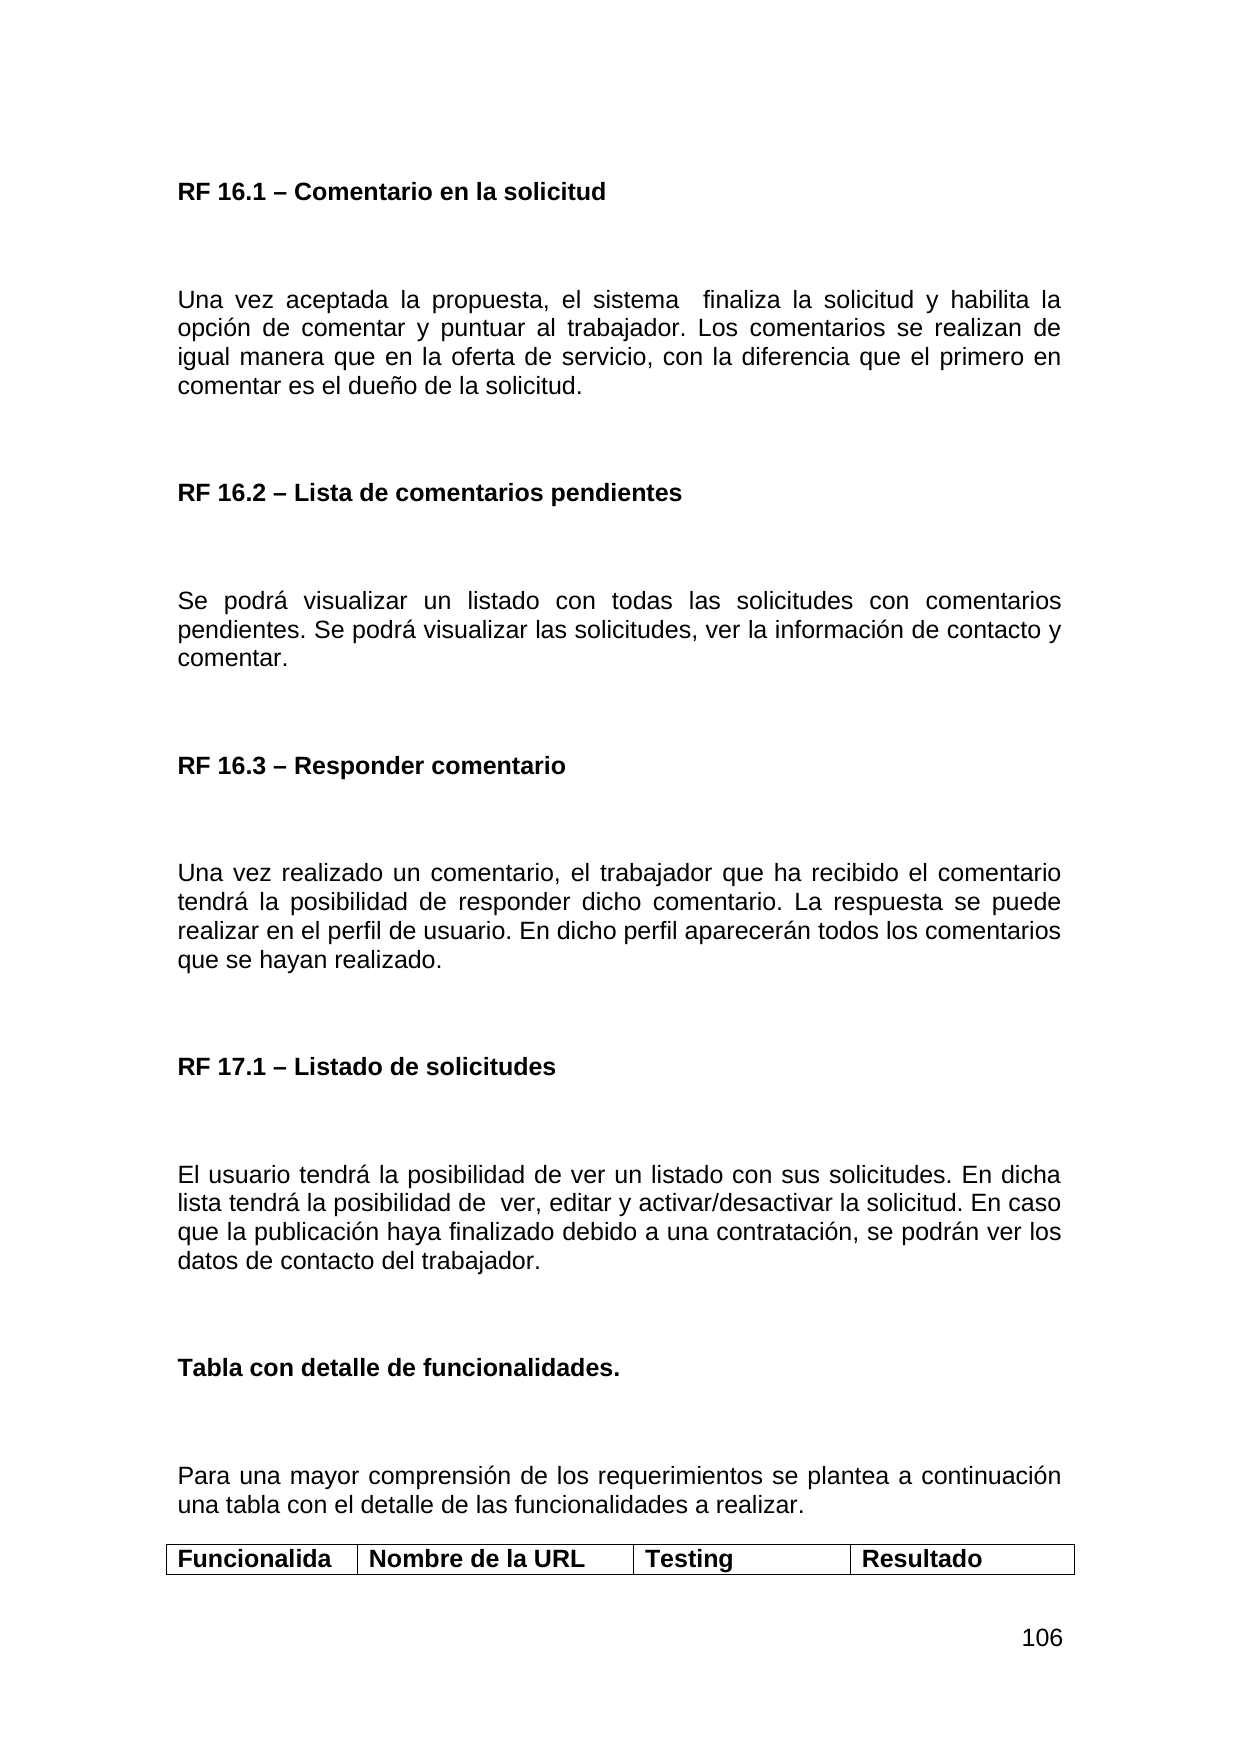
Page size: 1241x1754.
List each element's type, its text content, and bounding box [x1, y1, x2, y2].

text Para una mayor comprensión de los requerimientos se plantea a continuación una tabla con el detalle de las funcionalidades a realizar. [177, 1461, 1063, 1518]
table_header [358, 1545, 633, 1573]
text El usuario tendrá la posibilidad de ver un listado con sus solicitudes. En dicha lista tendrá la posibilidad de ver, editar y activar/desactivar la solicitud. En caso que la publicación haya finalizado debido a una contratación, se podrán ver los datos de contacto del trabajador. [177, 1160, 1063, 1275]
text RF 16.3 – Responder comentario [177, 751, 1063, 780]
text RF 16.1 – Comentario en la solicitud [177, 177, 1063, 206]
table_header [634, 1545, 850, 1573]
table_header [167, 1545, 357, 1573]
text Una vez aceptada la propuesta, el sistema finaliza la solicitud y habilita la opción de comentar y puntuar al trabajador. Los comentarios se realizan de igual manera que en la oferta de servicio, con la diferencia que el primero en comentar es el dueño de la solicitud. [177, 285, 1063, 400]
text RF 17.1 – Listado de solicitudes [177, 1052, 1063, 1081]
text Tabla con detalle de funcionalidades. [177, 1353, 1063, 1382]
text Una vez realizado un comentario, el trabajador que ha recibido el comentario tendrá la posibilidad de responder dicho comentario. La respuesta se puede realizar en el perfil de usuario. En dicho perfil aparecerán todos los comentarios que se hayan realizado. [177, 858, 1063, 973]
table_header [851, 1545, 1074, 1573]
text Se podrá visualizar un listado con todas las solicitudes con comentarios pendientes. Se podrá visualizar las solicitudes, ver la información de contacto y comentar. [177, 586, 1063, 672]
text RF 16.2 – Lista de comentarios pendientes [177, 478, 1063, 507]
